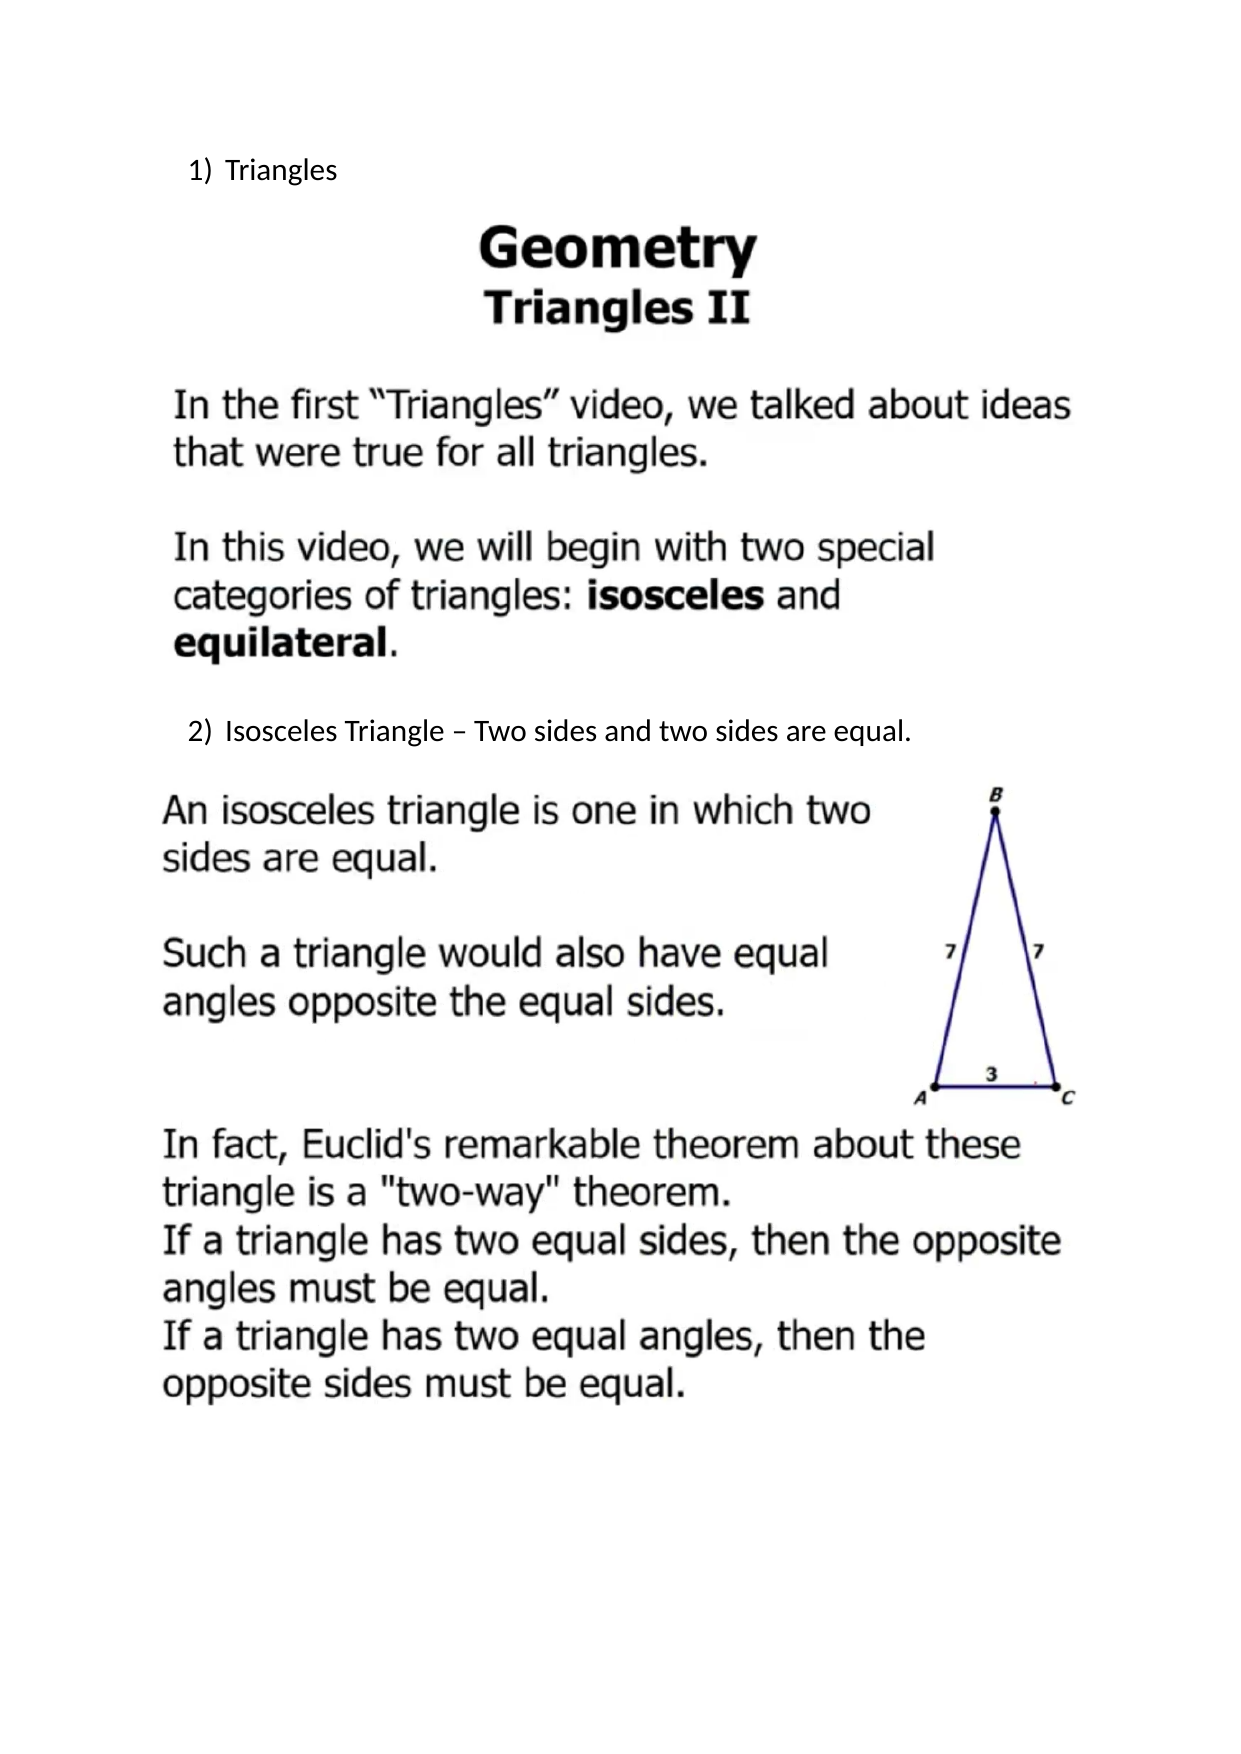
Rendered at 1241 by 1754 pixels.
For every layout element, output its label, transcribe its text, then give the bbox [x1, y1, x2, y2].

list Isosceles Triangle – Two sides and two sides are equal. [187, 711, 1090, 749]
picture [150, 768, 1091, 1452]
list Triangles [187, 150, 1090, 188]
picture [150, 207, 1091, 692]
